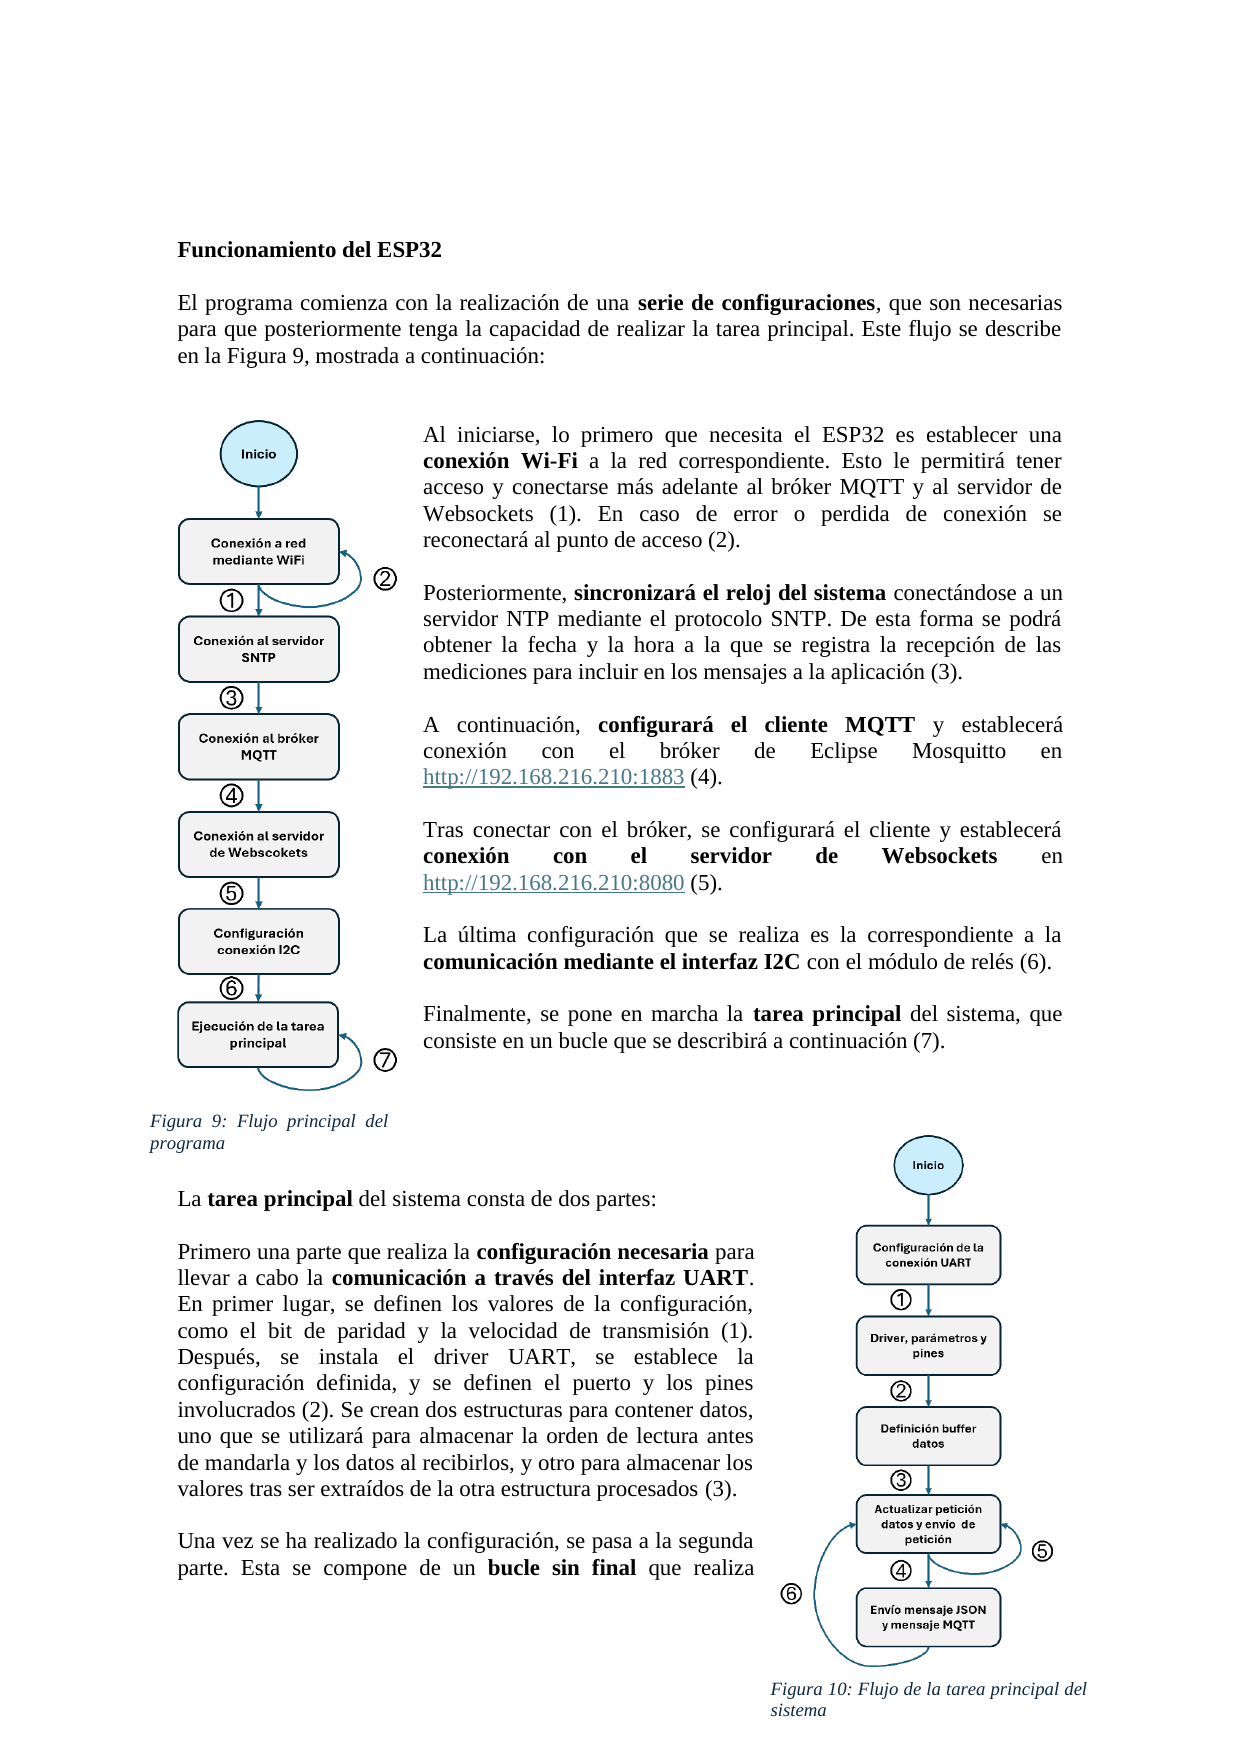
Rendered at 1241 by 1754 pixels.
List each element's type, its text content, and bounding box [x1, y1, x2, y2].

picture [181, 521, 337, 582]
picture [181, 814, 337, 875]
text Al iniciarse, lo primero que necesita el ESP32 es establecer una conexión Wi-Fi a la red correspondiente. Esto le permitirá tener acceso y conectarse más adelante al bróker MQTT y al servidor de Websockets (1). En caso de error o perdida de conexión se reconectará al punto de acceso (2). [405, 421, 1063, 552]
text La tarea principal del sistema consta de dos partes: [177, 1185, 773, 1211]
text La última configuración que se realiza es la correspondiente a la comunicación mediante el interfaz I2C con el módulo de relés (6). [405, 921, 1063, 974]
text Posteriormente, sincronizará el reloj del sistema conectándose a un servidor NTP mediante el protocolo SNTP. De esta forma se podrá obtener la fecha y la hora a la que se registra la recepción de las mediciones para incluir en los mensajes a la aplicación (3). [405, 579, 1063, 684]
text Finalmente, se pone en marcha la tarea principal del sistema, que consiste en un bucle que se describirá a continuación (7). [405, 1001, 1063, 1053]
picture [773, 1135, 1060, 1667]
text Tras conectar con el bróker, se configurará el cliente y establecerá conexión con el servidor de Websockets en http://192.168.216.210:8080 (5). [405, 816, 1063, 895]
picture [180, 1004, 336, 1065]
picture [177, 420, 405, 1091]
text Primero una parte que realiza la configuración necesaria para llevar a cabo la comunicación a través del interfaz UART. En primer lugar, se definen los valores de la configuración, como el bit de paridad y la velocidad de transmisión (1). Después, se instala el driver UART, se establece la configuración definida, y se definen el puerto y los pines involucrados (2). Se crean dos estructuras para contener datos, uno que se utilizará para almacenar la orden de lectura antes de mandarla y los datos al recibirlos, y otro para almacenar los valores tras ser extraídos de la otra estructura procesados (3). [177, 1238, 773, 1501]
text A continuación, configurará el cliente MQTT y establecerá conexión con el bróker de Eclipse Mosquitto en http://192.168.216.210:1883 (4). [405, 711, 1063, 790]
text Funcionamiento del ESP32 [177, 236, 1063, 263]
text El programa comienza con la realización de una serie de configuraciones, que son necesarias para que posteriormente tenga la capacidad de realizar la tarea principal. Este flujo se describe en la Figura 9, mostrada a continuación: [177, 289, 1063, 368]
